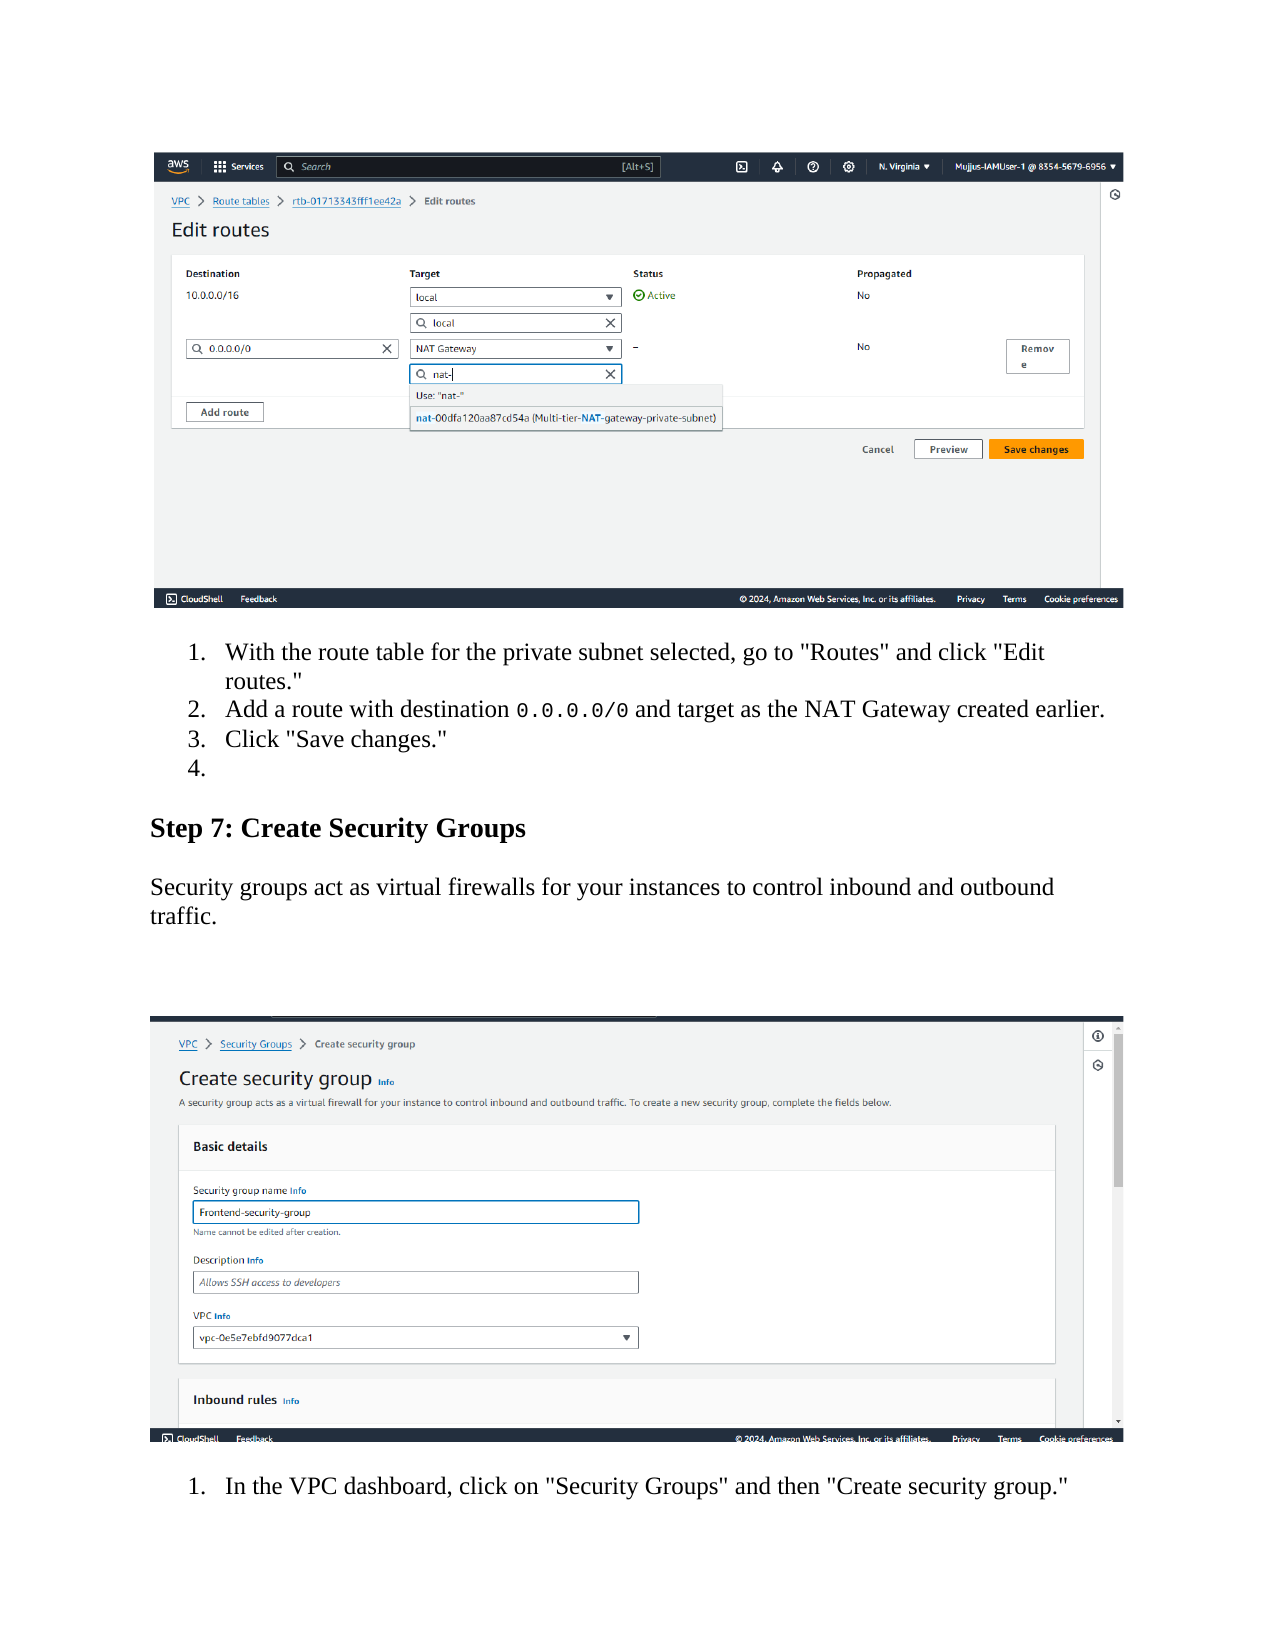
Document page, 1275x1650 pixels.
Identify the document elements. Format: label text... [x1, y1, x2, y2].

list In the VPC dashboard, click on "Security Groups" and then "Create security group." [187, 1471, 1125, 1500]
list Click "Save changes." [187, 724, 1125, 753]
text Step 7: Create Security Groups [150, 811, 1125, 843]
picture [154, 150, 1124, 608]
list With the route table for the private subnet selected, go to "Routes" and click "Edit routes." [187, 637, 1125, 694]
text Security groups act as virtual firewalls for your instances to control inbound and outbound traffic. [150, 872, 1125, 930]
list Add a route with destination 0.0.0.0/0 and target as the NAT Gateway created earlier. [187, 694, 1125, 724]
picture [150, 1016, 1124, 1442]
